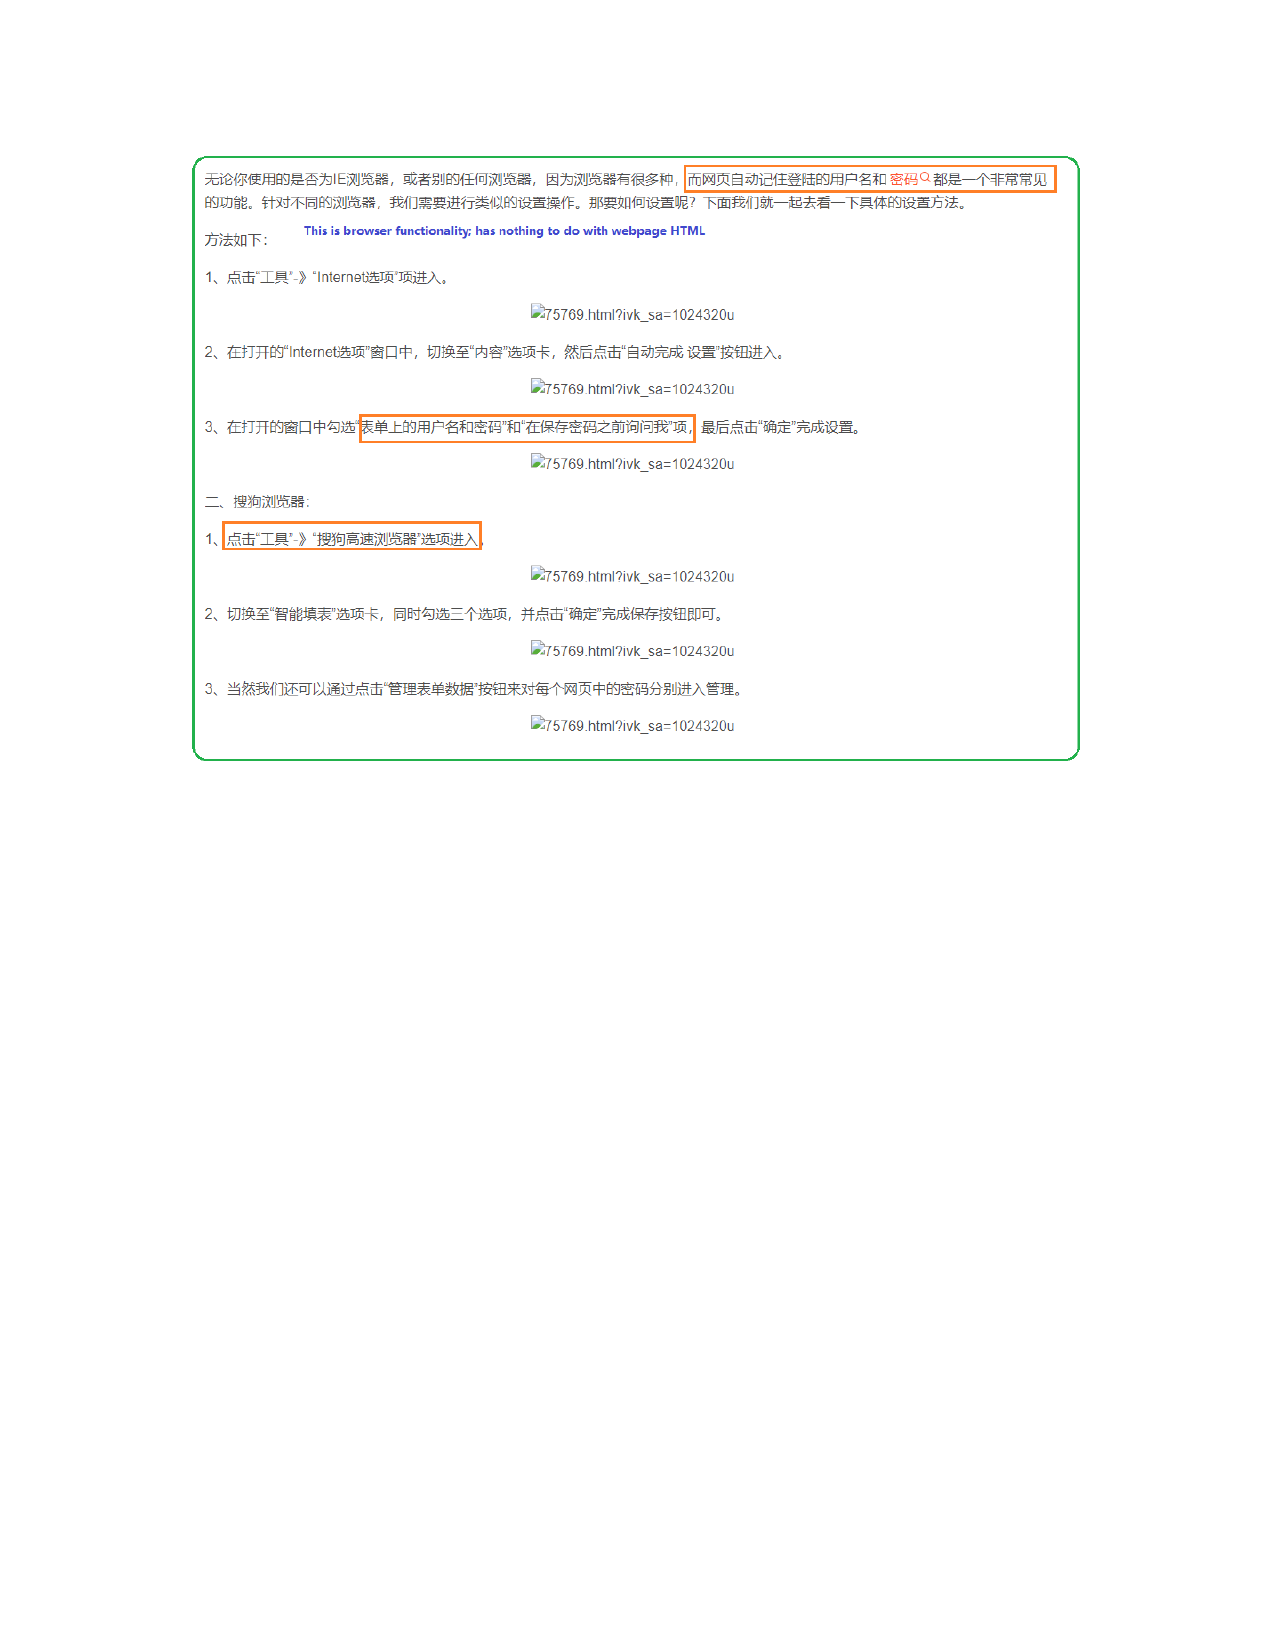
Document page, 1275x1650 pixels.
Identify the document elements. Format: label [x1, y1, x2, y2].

picture [187, 150, 1086, 769]
